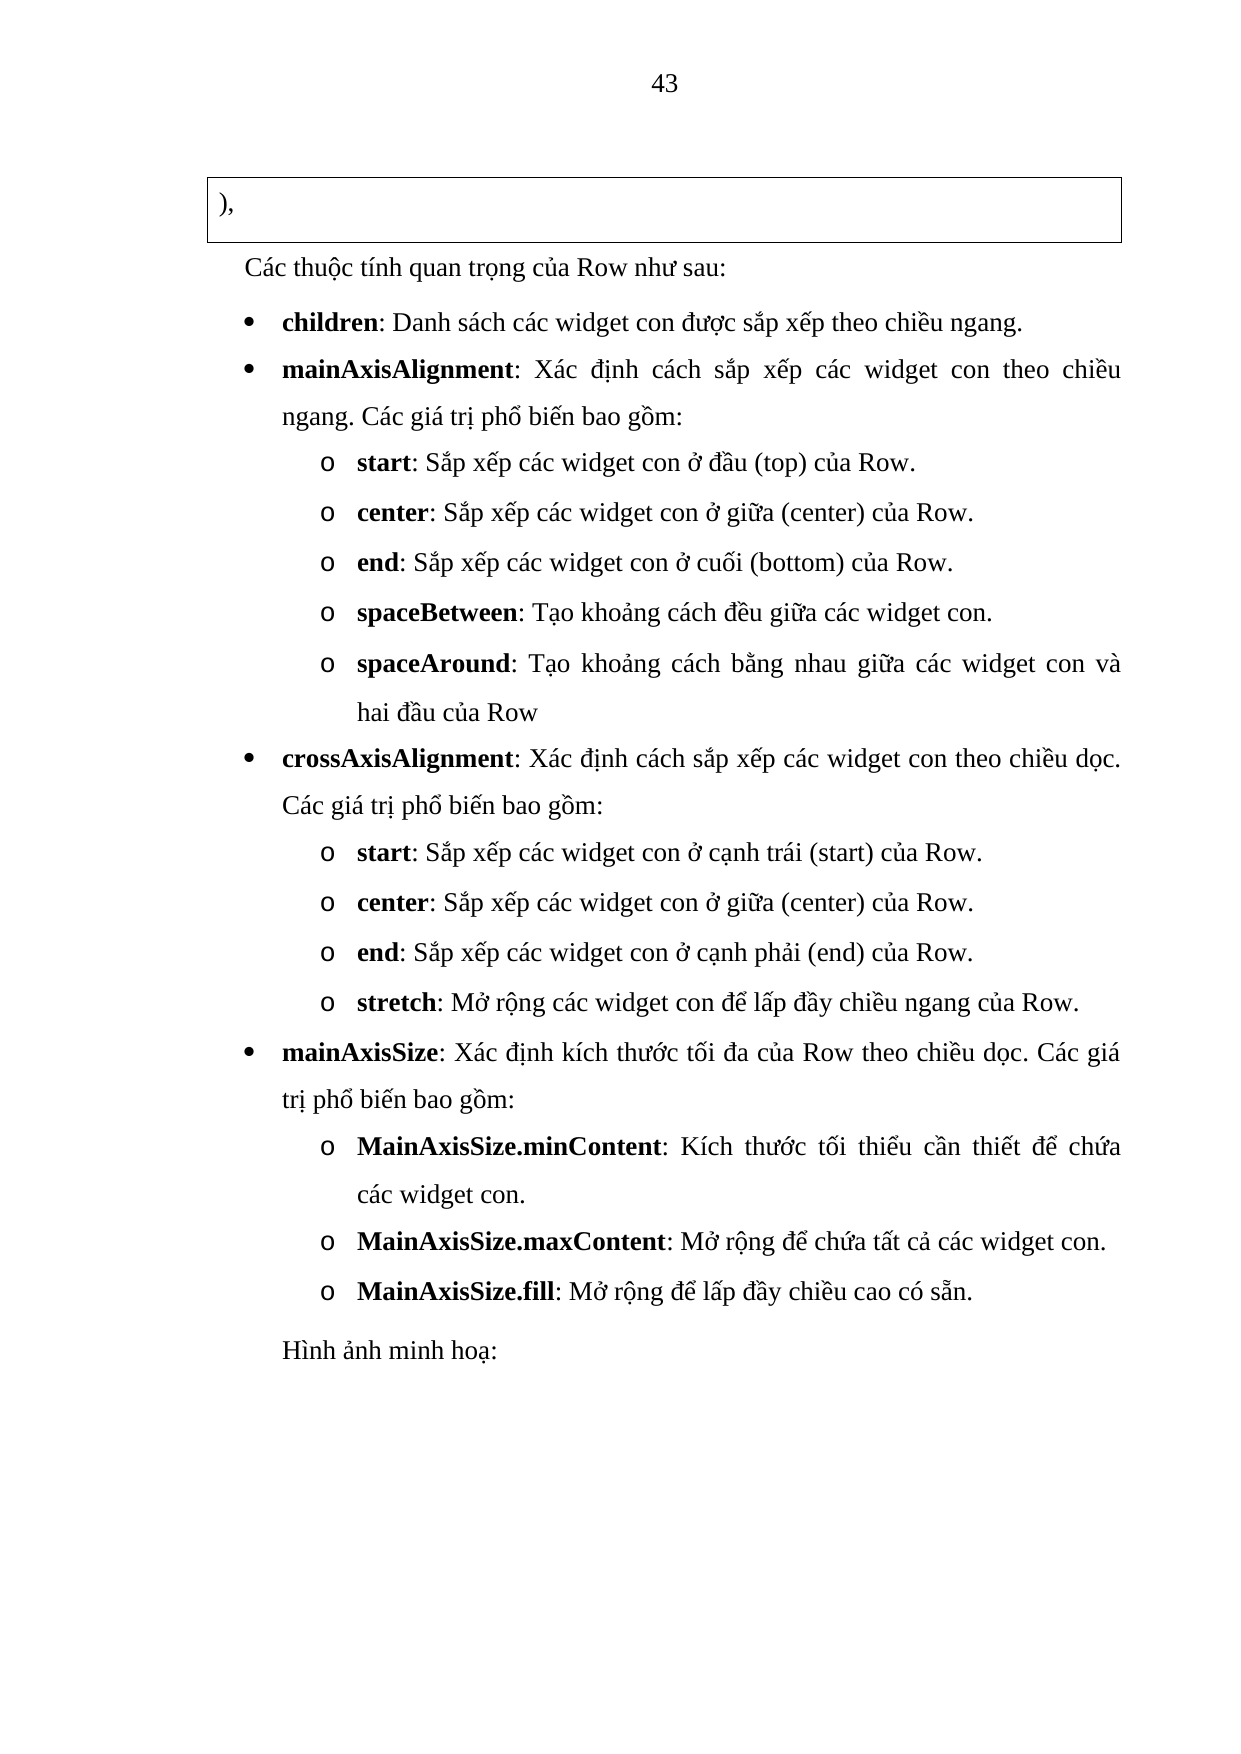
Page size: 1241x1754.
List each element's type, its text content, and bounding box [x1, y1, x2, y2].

list stretch: Mở rộng các widget con để lấp đầy chiều ngang của Row. [319, 986, 1122, 1019]
text Hình ảnh minh hoạ: [282, 1334, 1122, 1365]
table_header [208, 178, 1121, 242]
list start: Sắp xếp các widget con ở cạnh trái (start) của Row. [319, 836, 1122, 869]
list center: Sắp xếp các widget con ở giữa (center) của Row. [319, 496, 1122, 530]
list end: Sắp xếp các widget con ở cạnh phải (end) của Row. [319, 936, 1122, 969]
list MainAxisSize.minContent: Kích thước tối thiểu cần thiết để chứa các widget con. [319, 1129, 1122, 1210]
list MainAxisSize.fill: Mở rộng để lấp đầy chiều cao có sẵn. [319, 1275, 1122, 1309]
list mainAxisAlignment: Xác định cách sắp xếp các widget con theo chiều ngang. Các giá trị phổ biến bao gồm: [244, 353, 1122, 431]
list end: Sắp xếp các widget con ở cuối (bottom) của Row. [319, 546, 1122, 580]
list start: Sắp xếp các widget con ở đầu (top) của Row. [319, 446, 1122, 480]
list mainAxisSize: Xác định kích thước tối đa của Row theo chiều dọc. Các giá trị phổ biến bao gồm: [244, 1036, 1122, 1114]
list MainAxisSize.maxContent: Mở rộng để chứa tất cả các widget con. [319, 1225, 1122, 1259]
list children: Danh sách các widget con được sắp xếp theo chiều ngang. [244, 306, 1122, 337]
list center: Sắp xếp các widget con ở giữa (center) của Row. [319, 886, 1122, 919]
text Các thuộc tính quan trọng của Row như sau: [207, 251, 1122, 282]
list spaceAround: Tạo khoảng cách bằng nhau giữa các widget con và hai đầu của Row [319, 647, 1122, 727]
list spaceBetween: Tạo khoảng cách đều giữa các widget con. [319, 597, 1122, 630]
list crossAxisAlignment: Xác định cách sắp xếp các widget con theo chiều dọc. Các giá trị phổ biến bao gồm: [244, 742, 1122, 820]
